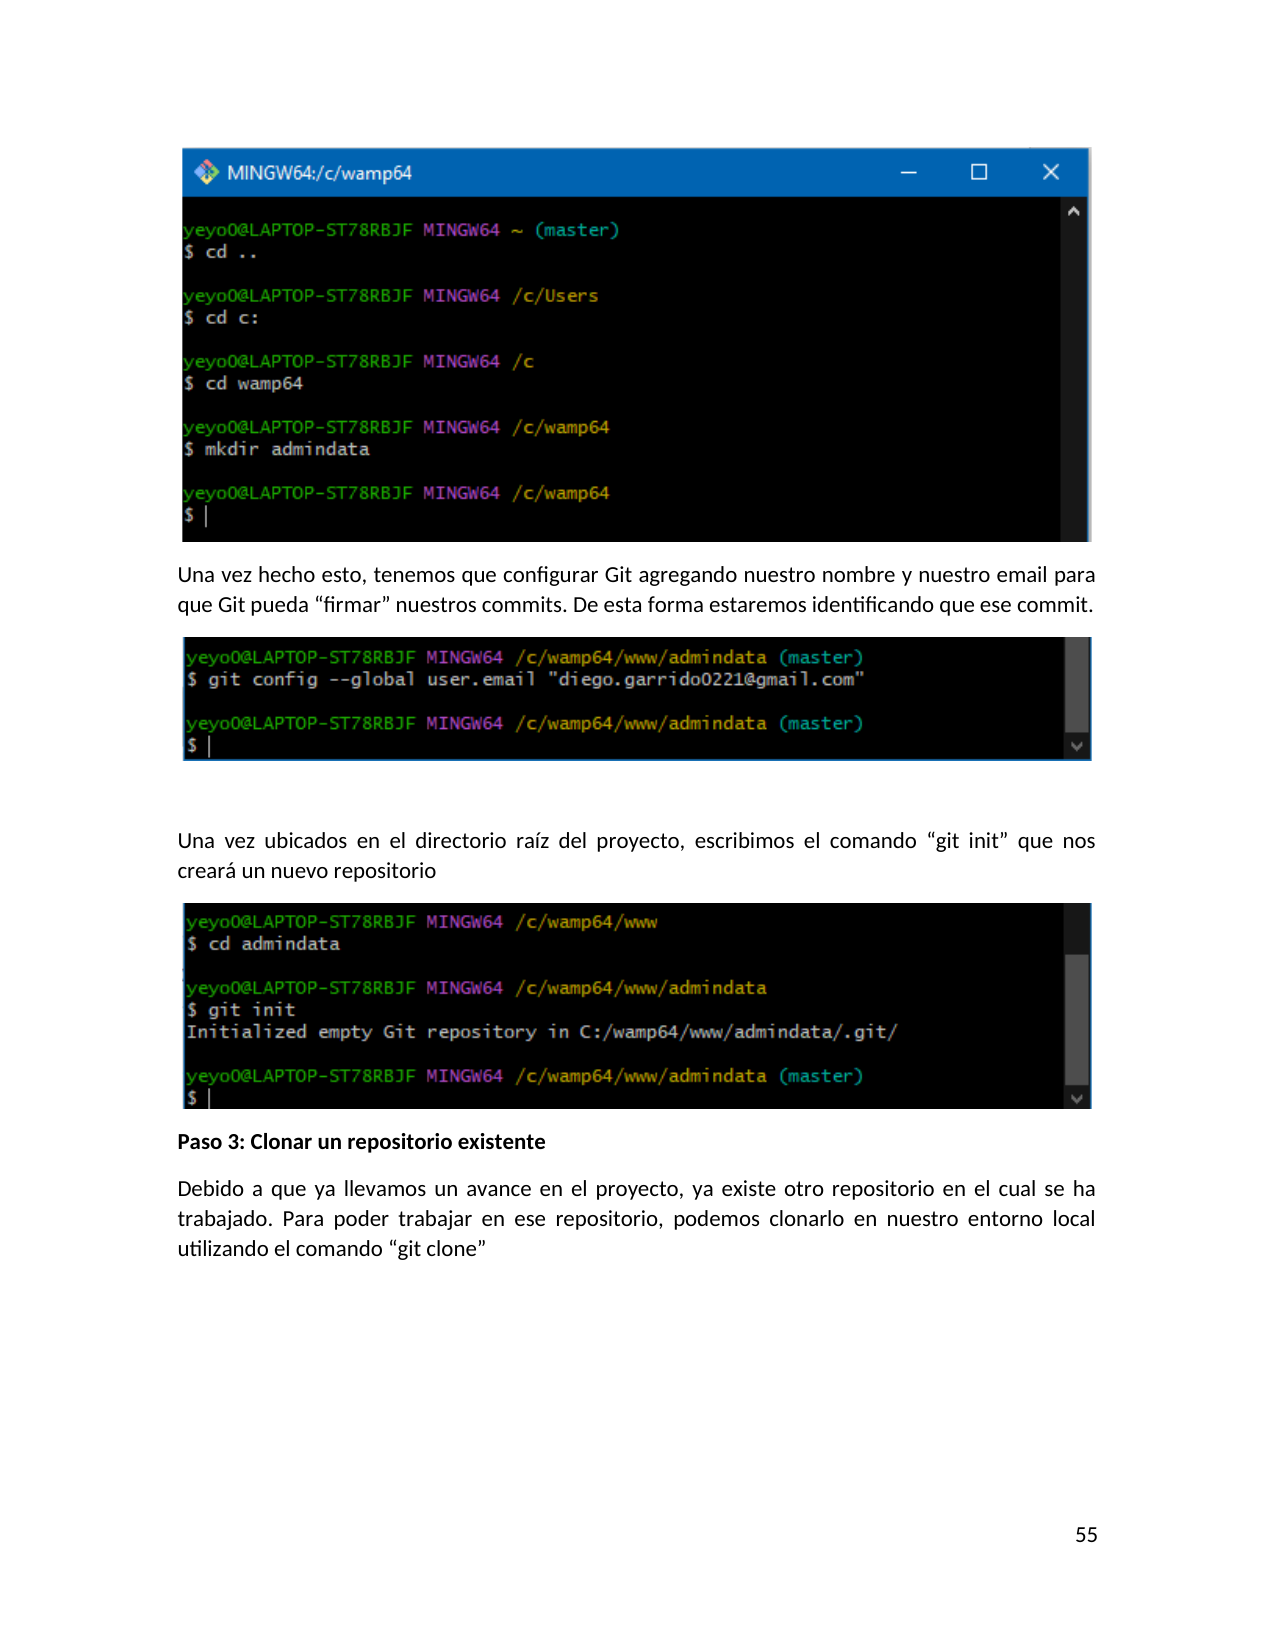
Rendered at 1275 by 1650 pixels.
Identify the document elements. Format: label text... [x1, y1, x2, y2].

text Paso 3: Clonar un repositorio existente [177, 1127, 1098, 1155]
picture [182, 903, 1092, 1109]
text Una vez ubicados en el directorio raíz del proyecto, escribimos el comando “git init” que nos creará un nuevo repositorio [177, 826, 1098, 885]
picture [182, 637, 1092, 761]
text Debido a que ya llevamos un avance en el proyecto, ya existe otro repositorio en el cual se ha trabajado. Para poder trabajar en ese repositorio, podemos clonarlo en nuestro entorno local utilizando el comando “git clone” [177, 1174, 1098, 1262]
picture [182, 147, 1092, 542]
text Una vez hecho esto, tenemos que configurar Git agregando nuestro nombre y nuestro email para que Git pueda “firmar” nuestros commits. De esta forma estaremos identificando que ese commit. [177, 560, 1098, 618]
